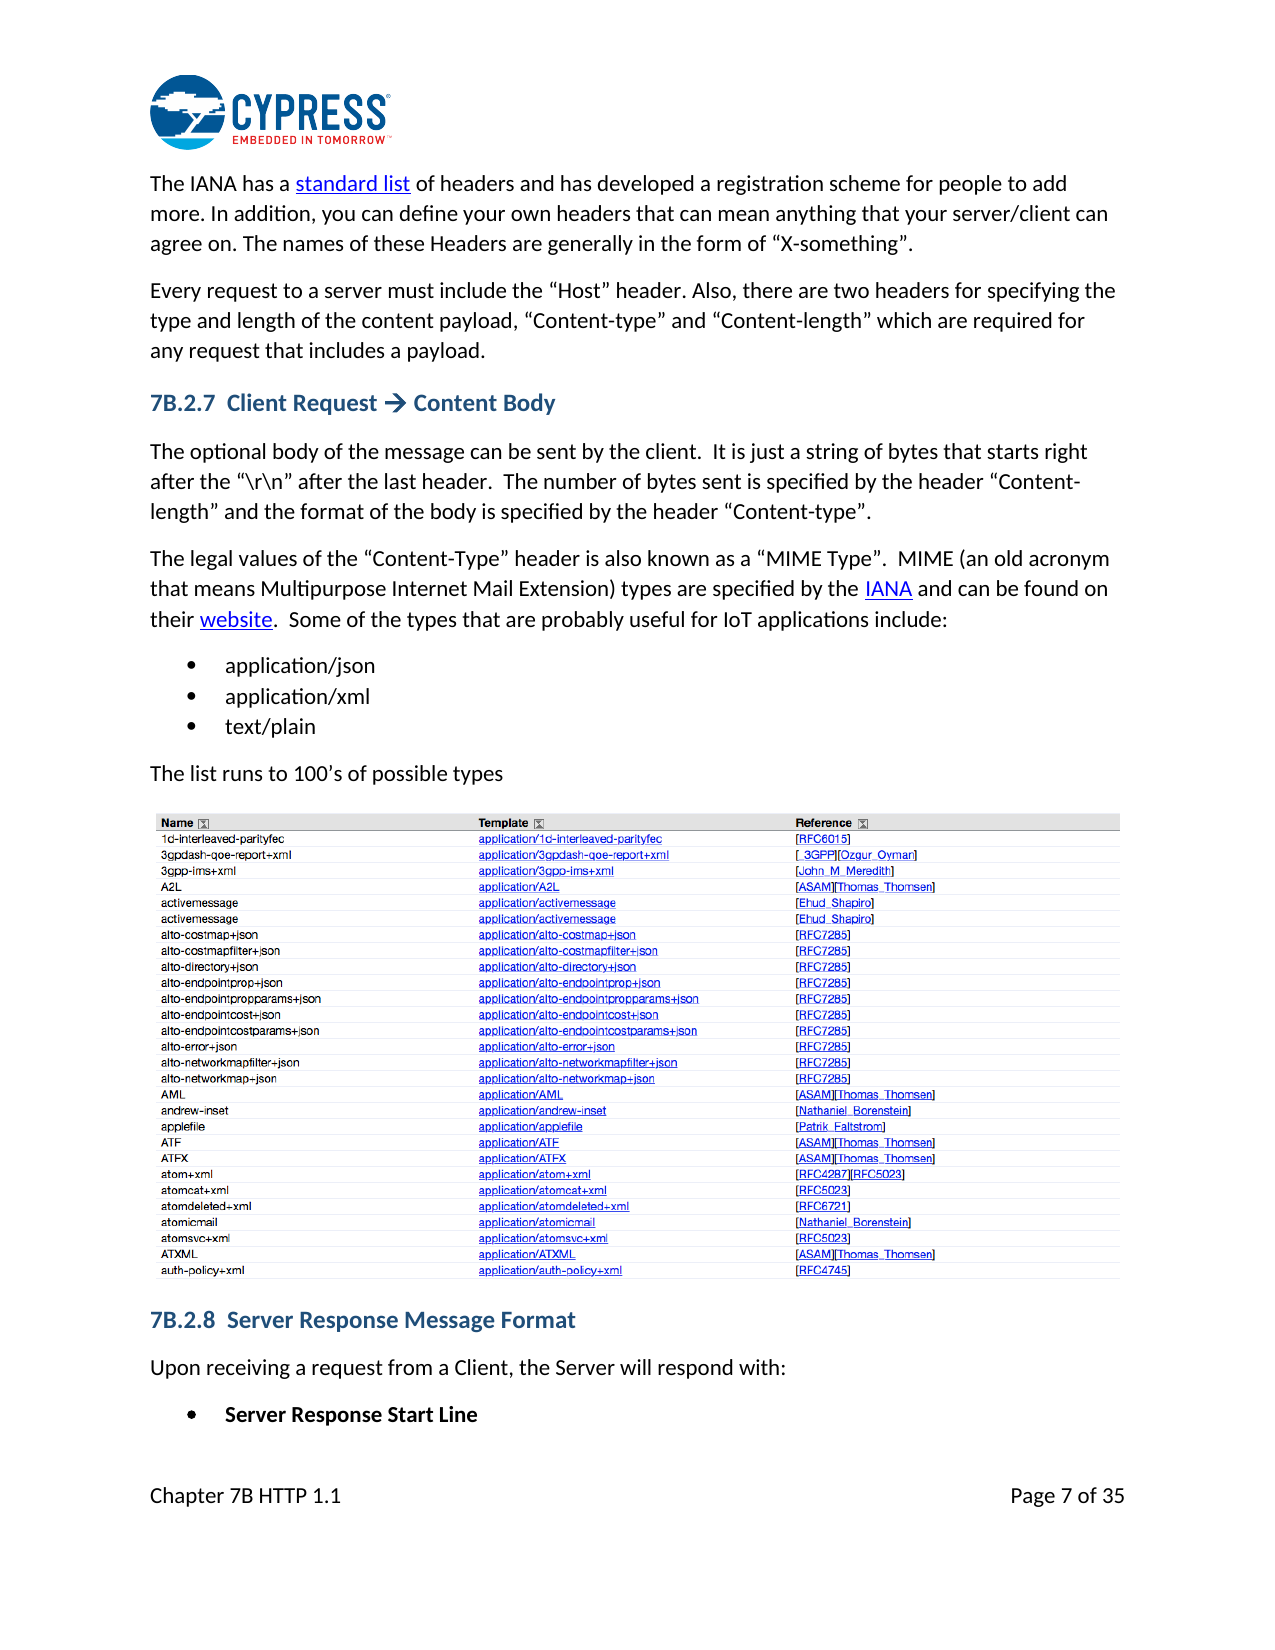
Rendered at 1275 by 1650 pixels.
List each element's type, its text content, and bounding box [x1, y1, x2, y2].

text The legal values of the “Content-Type” header is also known as a “MIME Type”. MIME (an old acronym that means Multipurpose Internet Mail Extension) types are specified by the IANA and can be found on their website. Some of the types that are probably useful for IoT applications include: [150, 544, 1125, 633]
text The list runs to 100’s of possible types [150, 759, 1125, 787]
text Upon receiving a request from a Client, the Server will respond with: [150, 1353, 1125, 1382]
subtitle Server Response Message Format [150, 1304, 1125, 1334]
list Server Response Start Line [187, 1400, 1125, 1428]
text The optional body of the message can be sent by the client. It is just a string of bytes that starts right after the “\r\n” after the last header. The number of bytes sent is specified by the header “Content-length” and the format of the body is specified by the header “Content-type”. [150, 437, 1125, 526]
text The IANA has a standard list of headers and has developed a registration scheme for people to add more. In addition, you can define your own headers that can mean anything that your server/client can agree on. The names of these Headers are generally in the form of “X-something”. [150, 169, 1125, 257]
list application/xml [187, 682, 1125, 710]
text Every request to a server must include the “Host” header. Also, there are two headers for specifying the type and length of the content payload, “Content-type” and “Content-length” which are required for any request that includes a payload. [150, 276, 1125, 364]
list text/plain [187, 712, 1125, 740]
picture [150, 75, 392, 150]
list application/json [187, 652, 1125, 680]
subtitle Client Request Content Body [150, 387, 1125, 418]
picture [150, 805, 1125, 1281]
